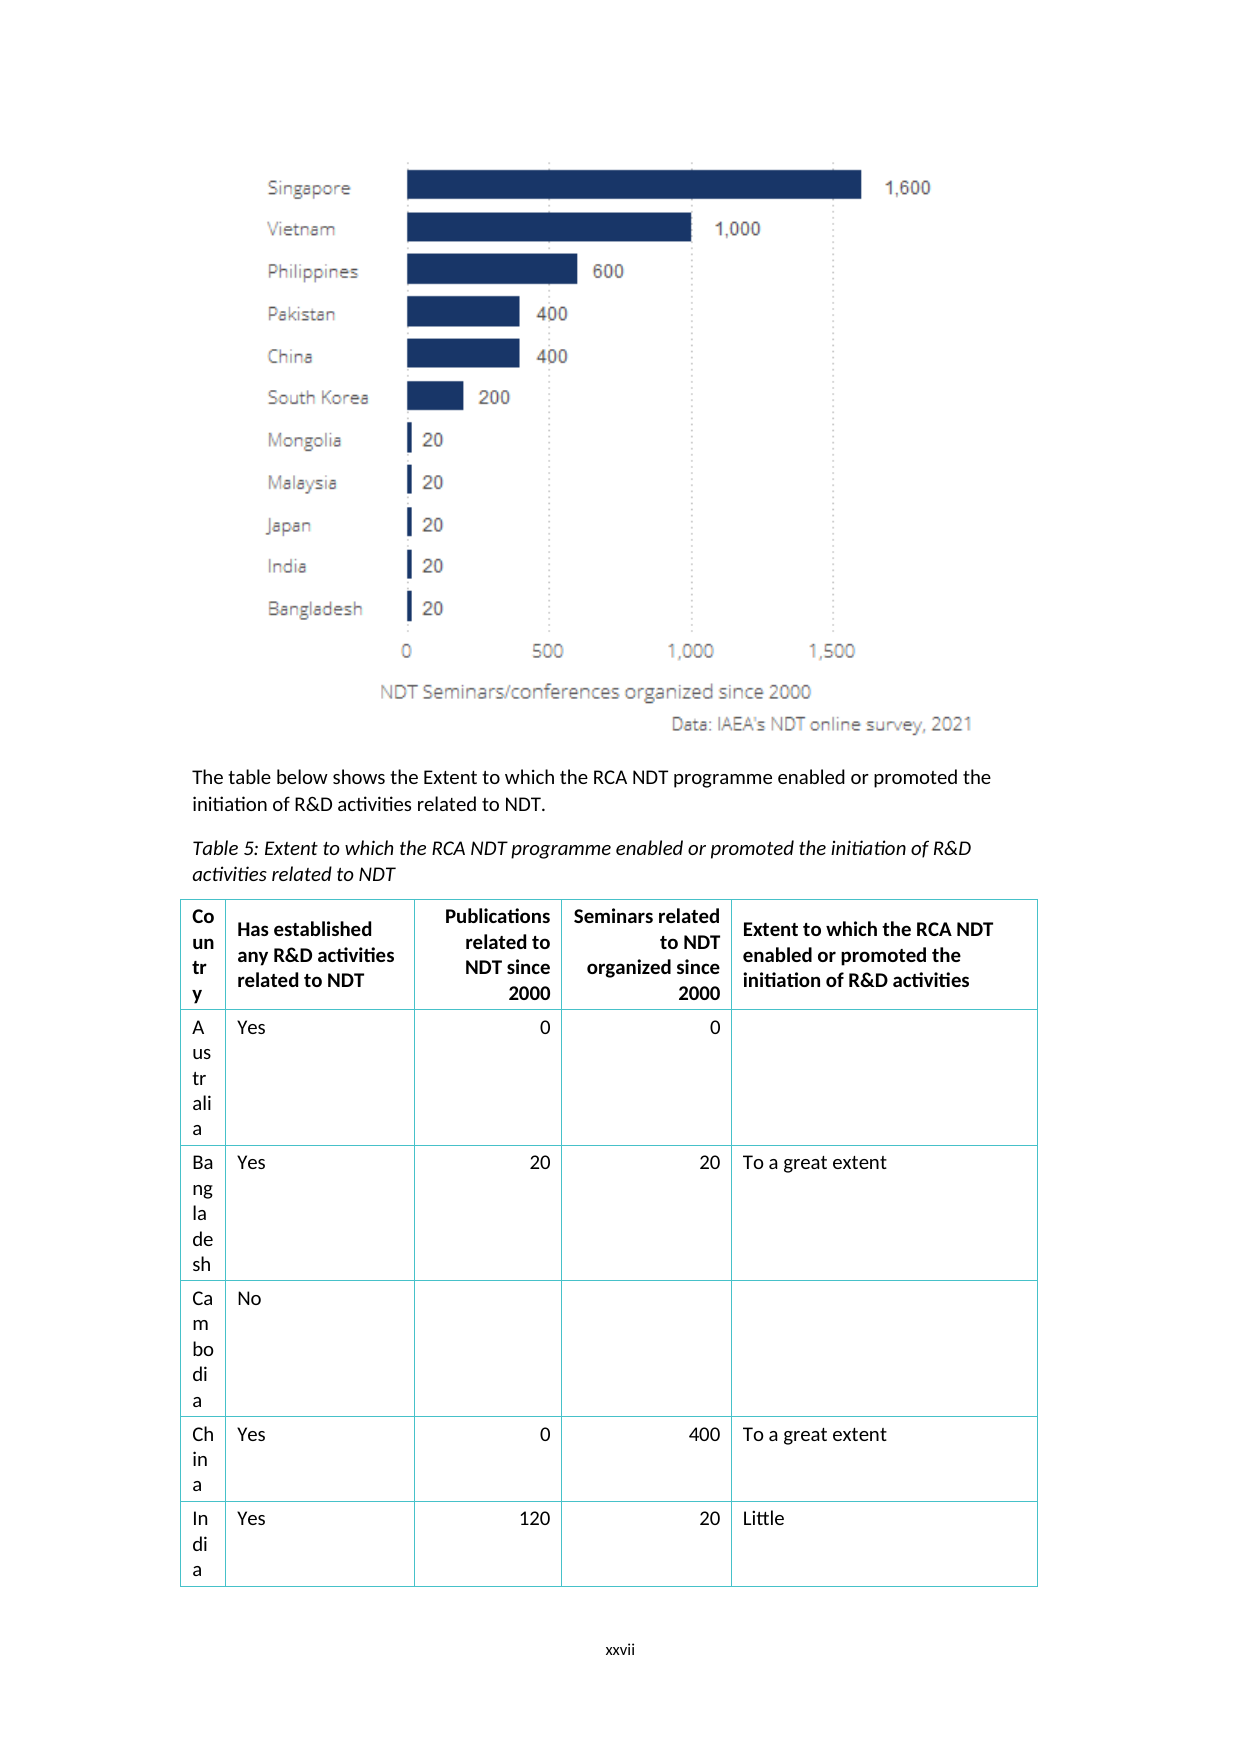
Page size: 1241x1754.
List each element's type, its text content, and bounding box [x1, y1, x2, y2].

table_cell 20 [562, 1146, 731, 1280]
table_cell 400 [562, 1417, 731, 1501]
table_cell China [181, 1417, 225, 1501]
text Table 5: Extent to which the RCA NDT programme enabled or promoted the initiation of R&D activities related to NDT [192, 836, 1048, 886]
table_cell [562, 1281, 731, 1416]
table_cell 0 [415, 1010, 561, 1145]
table_cell Little [732, 1502, 1037, 1586]
table_header Seminars related to NDT organized since 2000 [562, 900, 731, 1009]
table_cell Yes [226, 1502, 414, 1586]
text The table below shows the Extent to which the RCA NDT programme enabled or promoted the initiation of R&D activities related to NDT. [192, 764, 1048, 817]
table_cell [732, 1010, 1037, 1145]
table_cell 120 [415, 1502, 561, 1586]
table_cell 20 [415, 1146, 561, 1280]
table_cell India [181, 1502, 225, 1586]
table_cell Yes [226, 1417, 414, 1501]
table_cell To a great extent [732, 1146, 1037, 1280]
table_cell [732, 1281, 1037, 1416]
table_header Has established any R&D activities related to NDT [226, 900, 414, 1009]
table_cell Australia [181, 1010, 225, 1145]
table_cell Yes [226, 1146, 414, 1280]
table_cell No [226, 1281, 414, 1416]
table_cell Bangladesh [181, 1146, 225, 1280]
table_header Extent to which the RCA NDT enabled or promoted the initiation of R&D activities [732, 900, 1037, 1009]
table_cell To a great extent [732, 1417, 1037, 1501]
picture [210, 150, 986, 746]
table_cell Yes [226, 1010, 414, 1145]
table_header Publications related to NDT since 2000 [415, 900, 561, 1009]
table_cell Cambodia [181, 1281, 225, 1416]
table_cell 0 [562, 1010, 731, 1145]
table_header Country [181, 900, 225, 1009]
table_cell [415, 1281, 561, 1416]
table_cell 20 [562, 1502, 731, 1586]
table_cell 0 [415, 1417, 561, 1501]
